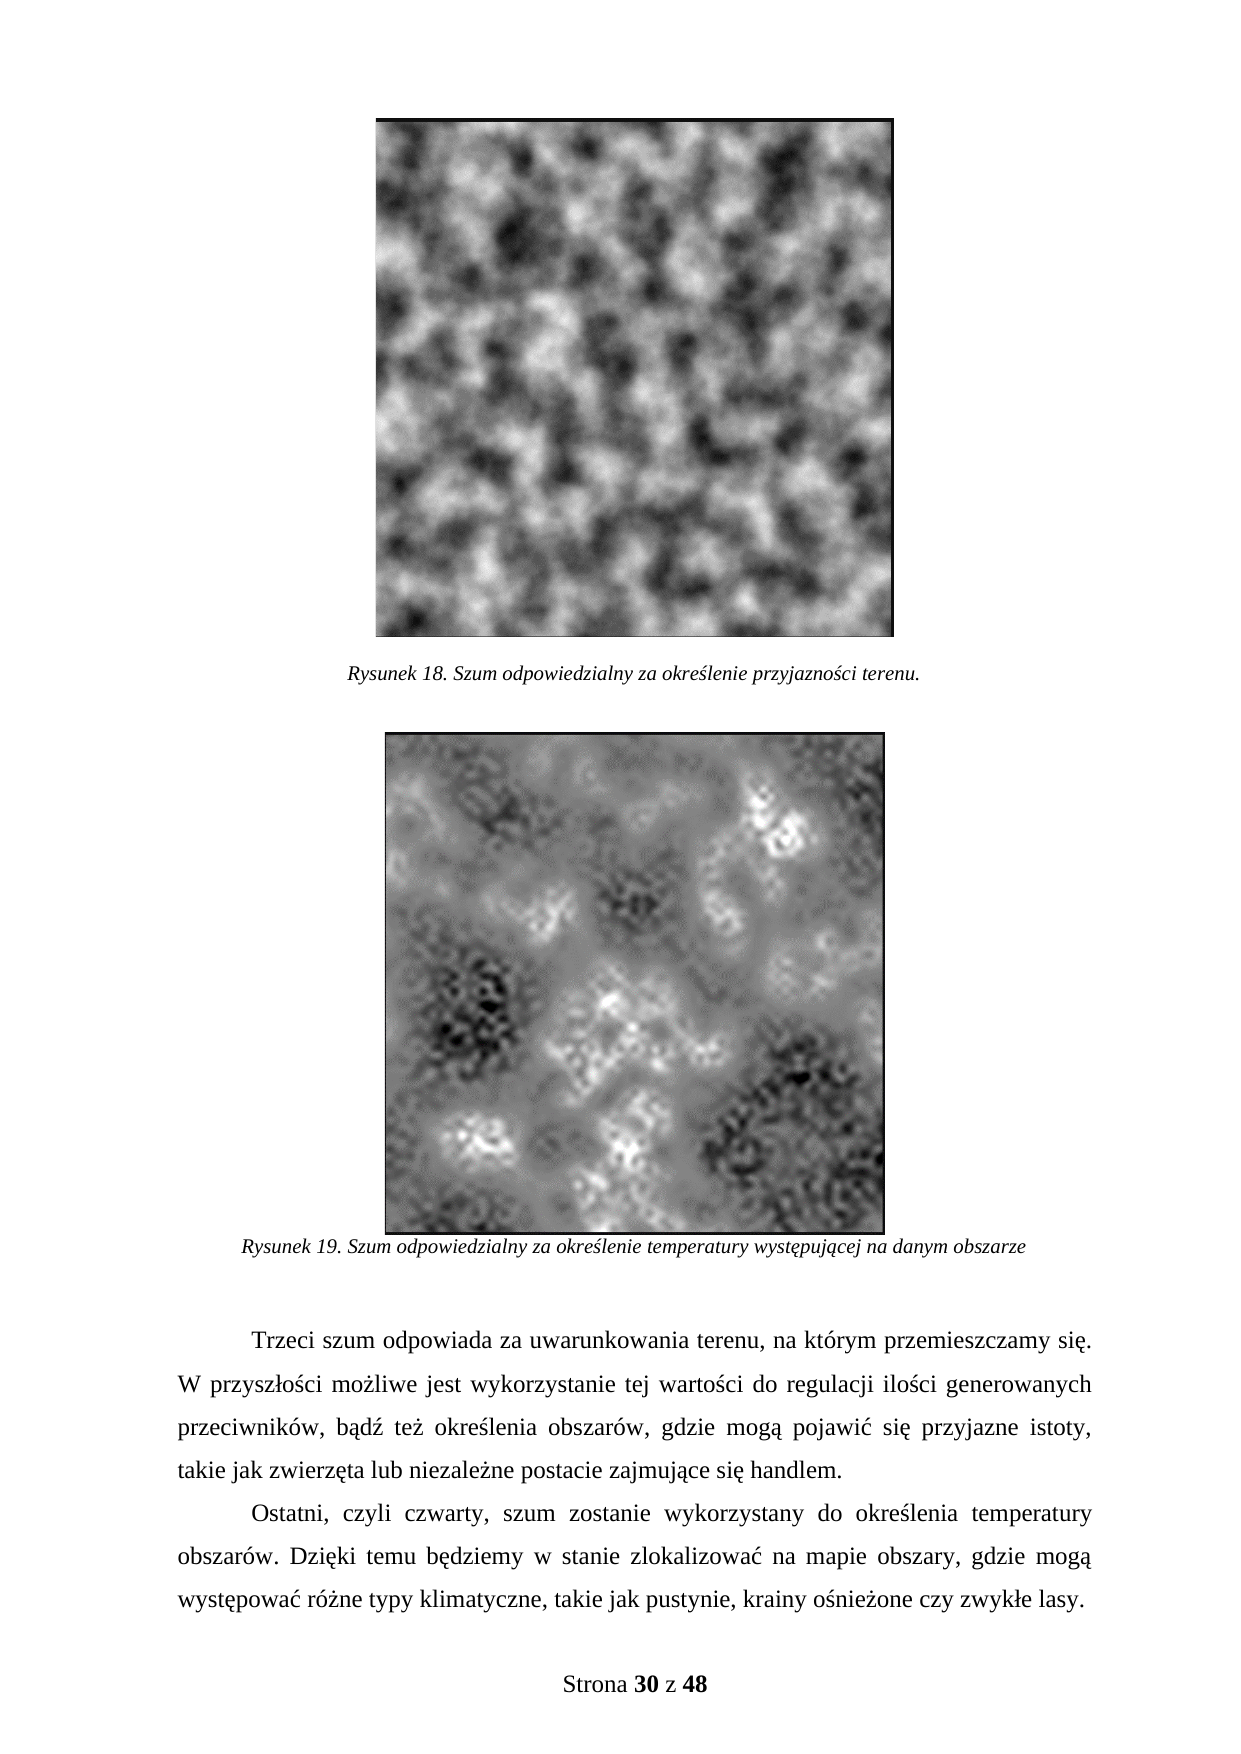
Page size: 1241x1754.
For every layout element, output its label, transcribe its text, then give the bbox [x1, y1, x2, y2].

subtitle Trzeci szum odpowiada za uwarunkowania terenu, na którym przemieszczamy się. W przyszłości możliwe jest wykorzystanie tej wartości do regulacji ilości generowanych przeciwników, bądź też określenia obszarów, gdzie mogą pojawić się przyjazne istoty, takie jak zwierzęta lub niezależne postacie zajmujące się handlem. Ostatni, czyli czwarty, szum zostanie wykorzystany do określenia temperatury obszarów. Dzięki temu będziemy w stanie zlokalizować na mapie obszary, gdzie mogą występować różne typy klimatyczne, takie jak pustynie, krainy ośnieżone czy zwykłe lasy. [177, 1282, 1092, 1613]
picture [375, 118, 894, 637]
picture [384, 732, 885, 1235]
